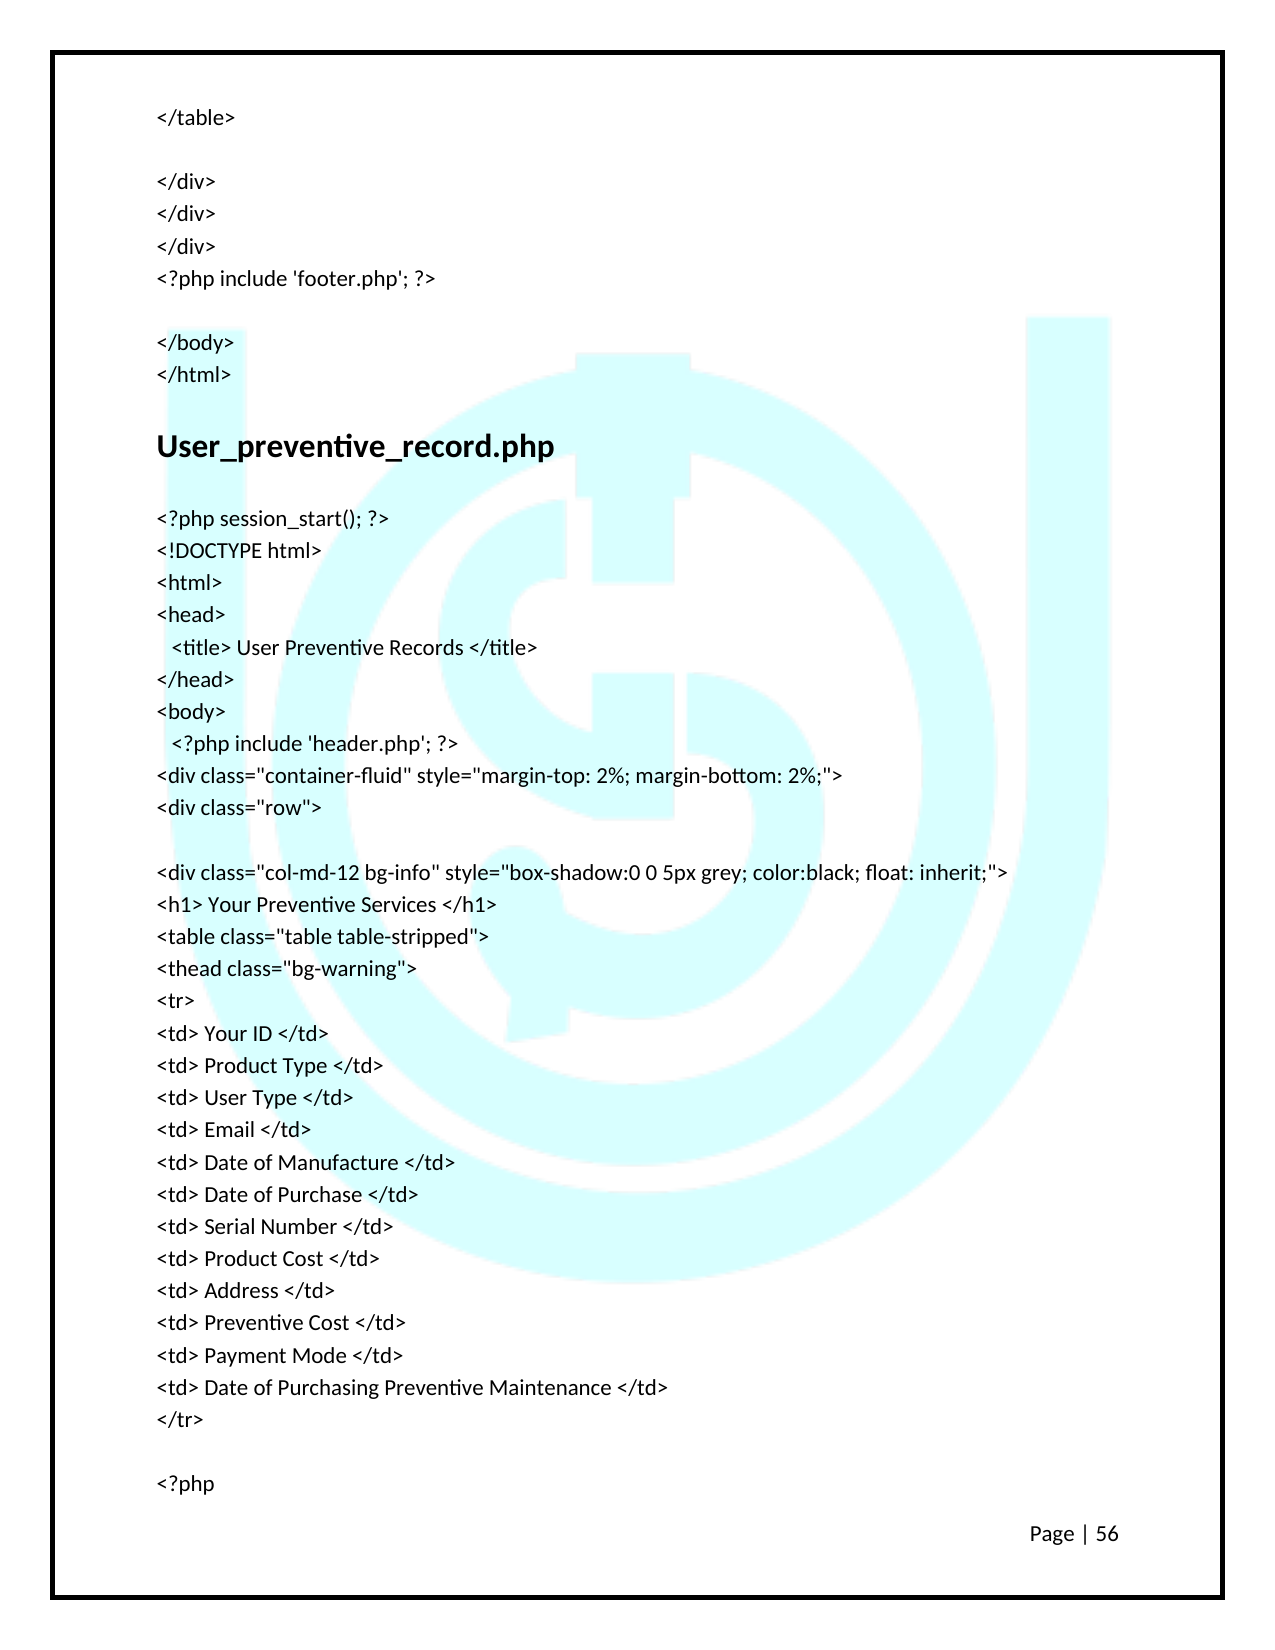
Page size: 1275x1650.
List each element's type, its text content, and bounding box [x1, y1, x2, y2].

text <html> [156, 568, 1118, 596]
text </div> [156, 167, 1118, 195]
text <td> Date of Purchase </td> [156, 1180, 1118, 1208]
text </tr> [156, 1405, 1118, 1433]
text <td> Date of Purchasing Preventive Maintenance </td> [156, 1373, 1118, 1401]
text </div> [156, 199, 1118, 228]
text </div> [156, 232, 1118, 260]
text User_preventive_record.php [156, 425, 1118, 466]
text </html> [156, 361, 1118, 388]
text </head> [156, 665, 1118, 693]
text <body> [156, 697, 1118, 725]
text <tr> [156, 987, 1118, 1015]
text <?php session_start(); ?> [156, 504, 1118, 532]
text <div class="row"> [156, 793, 1118, 822]
text <div class="col-md-12 bg-info" style="box-shadow:0 0 5px grey; color:black; float: inherit;"> [156, 858, 1118, 886]
text <table class="table table-stripped"> [156, 922, 1118, 950]
text <title> User Preventive Records </title> [156, 633, 1118, 661]
text <head> [156, 600, 1118, 628]
text <td> Email </td> [156, 1115, 1118, 1143]
text <td> User Type </td> [156, 1083, 1118, 1111]
text <?php [156, 1469, 1118, 1497]
text <?php include 'footer.php'; ?> [156, 264, 1118, 292]
text <?php include 'header.php'; ?> [156, 729, 1118, 757]
text <td> Date of Manufacture </td> [156, 1148, 1118, 1176]
text </body> [156, 328, 1118, 356]
text <td> Serial Number </td> [156, 1212, 1118, 1240]
text <td> Preventive Cost </td> [156, 1308, 1118, 1337]
text <div class="container-fluid" style="margin-top: 2%; margin-bottom: 2%;"> [156, 761, 1118, 789]
text <h1> Your Preventive Services </h1> [156, 890, 1118, 918]
text <thead class="bg-warning"> [156, 954, 1118, 982]
text <td> Address </td> [156, 1276, 1118, 1304]
text <td> Product Type </td> [156, 1051, 1118, 1079]
text </table> [156, 103, 1118, 131]
text <td> Payment Mode </td> [156, 1341, 1118, 1369]
text <td> Your ID </td> [156, 1019, 1118, 1047]
text <td> Product Cost </td> [156, 1244, 1118, 1272]
text <!DOCTYPE html> [156, 536, 1118, 564]
